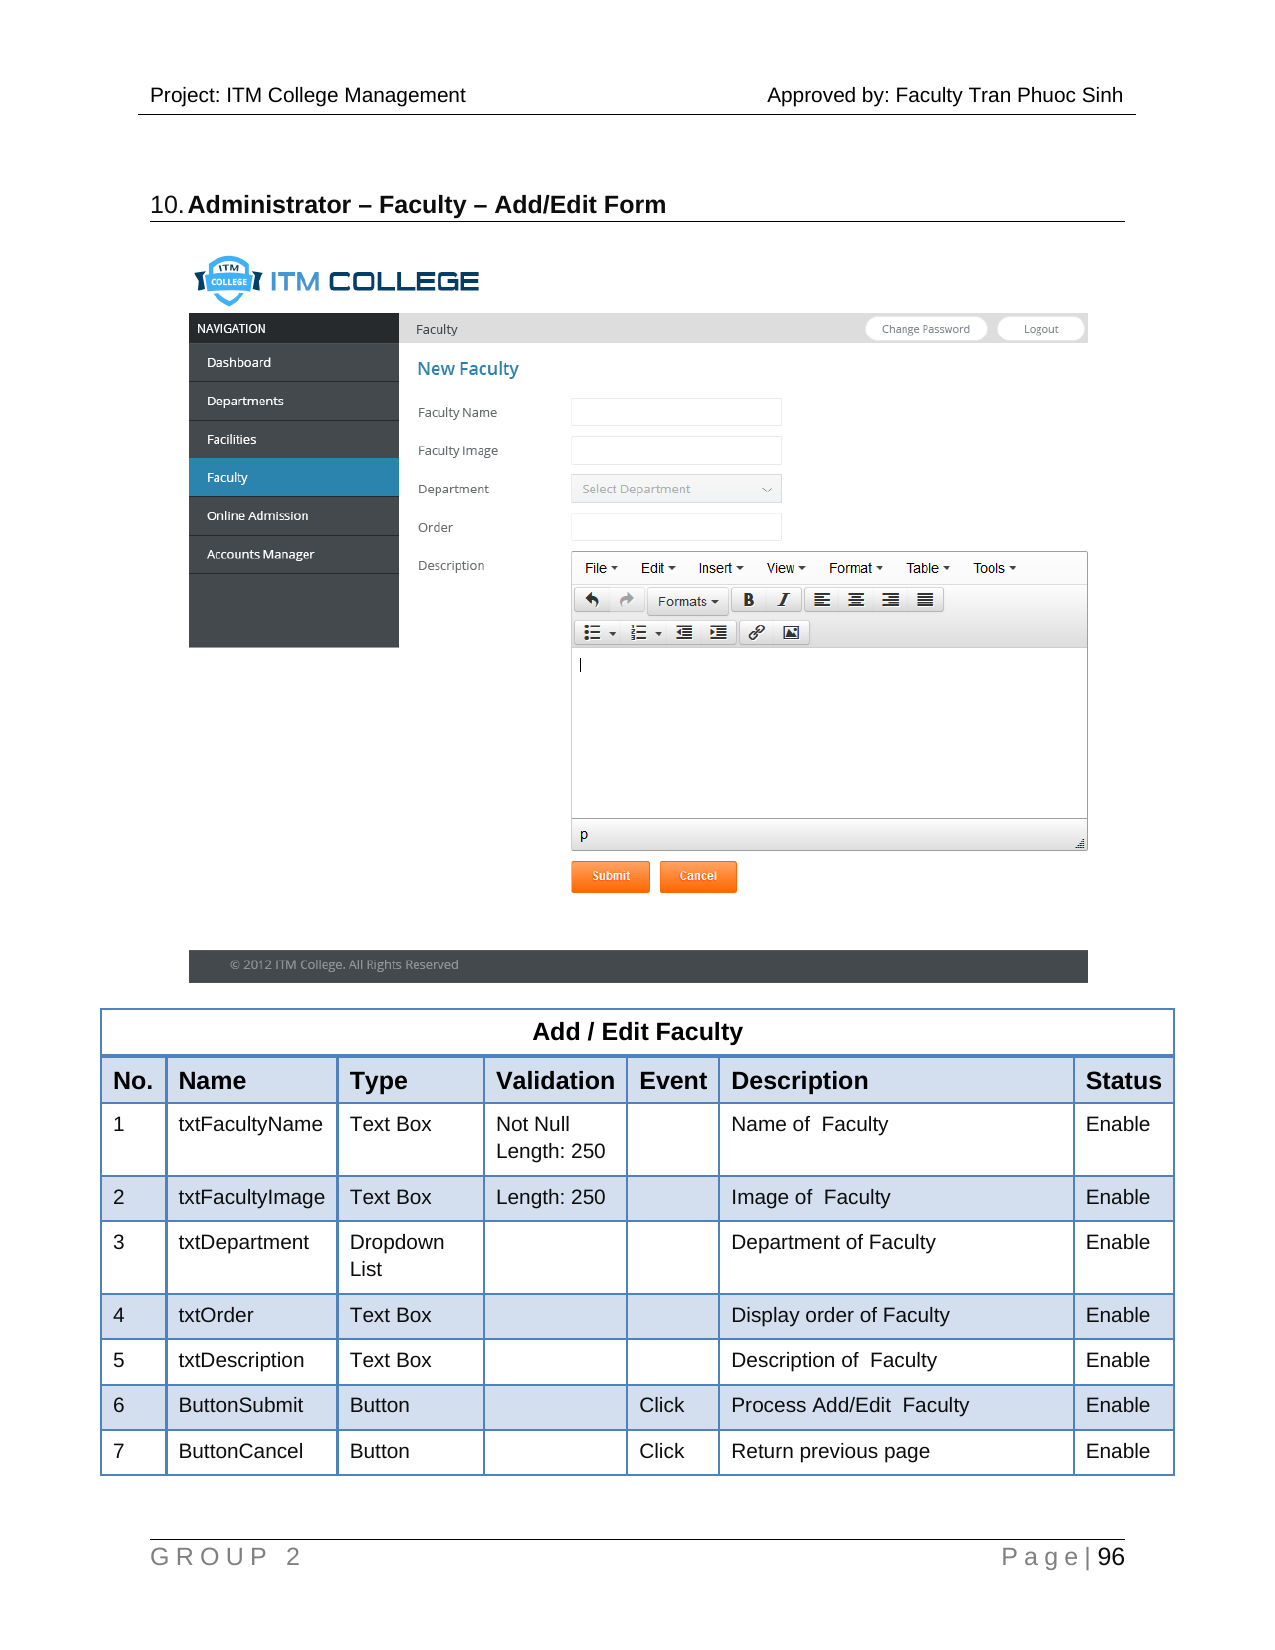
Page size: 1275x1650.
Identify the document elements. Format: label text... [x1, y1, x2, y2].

table_cell Dropdown List [339, 1222, 483, 1293]
table_cell Type [339, 1058, 483, 1102]
table_cell txtDepartment [168, 1222, 336, 1293]
table_cell 2 [102, 1177, 165, 1220]
table_cell 3 [102, 1222, 165, 1293]
table_cell [628, 1222, 718, 1293]
table_cell Return previous page [720, 1431, 1073, 1474]
table_cell [485, 1386, 626, 1429]
table_cell Process Add/Edit Faculty [720, 1386, 1073, 1429]
table_cell Text Box [339, 1295, 483, 1338]
table_cell Status [1075, 1058, 1173, 1102]
table_cell [485, 1340, 626, 1384]
table_cell Name of Faculty [720, 1104, 1073, 1175]
table_cell Validation [485, 1058, 626, 1102]
table_cell Text Box [339, 1104, 483, 1175]
table_cell Description [720, 1058, 1073, 1102]
table_cell txtFacultyImage [168, 1177, 336, 1220]
table_cell Not Null Length: 250 [485, 1104, 626, 1175]
table_cell Enable [1075, 1431, 1173, 1474]
table_cell Name [168, 1058, 336, 1102]
table_cell 4 [102, 1295, 165, 1338]
table_cell 1 [102, 1104, 165, 1175]
table_cell ButtonSubmit [168, 1386, 336, 1429]
table_cell Click [628, 1386, 718, 1429]
table_cell Text Box [339, 1177, 483, 1220]
table_cell txtOrder [168, 1295, 336, 1338]
table_cell Display order of Faculty [720, 1295, 1073, 1338]
table_cell Enable [1075, 1177, 1173, 1220]
table_cell txtDescription [168, 1340, 336, 1384]
table_cell [485, 1295, 626, 1338]
table_cell Button [339, 1431, 483, 1474]
table_cell Text Box [339, 1340, 483, 1384]
table_cell [485, 1431, 626, 1474]
table_cell 6 [102, 1386, 165, 1429]
table_cell [628, 1295, 718, 1338]
table_cell Enable [1075, 1295, 1173, 1338]
table_cell Enable [1075, 1222, 1173, 1293]
table_cell Enable [1075, 1104, 1173, 1175]
table_cell 7 [102, 1431, 165, 1474]
table_cell Button [339, 1386, 483, 1429]
table_cell Description of Faculty [720, 1340, 1073, 1384]
table_cell Enable [1075, 1386, 1173, 1429]
table_cell Enable [1075, 1340, 1173, 1384]
table_cell Click [628, 1431, 718, 1474]
table_cell Department of Faculty [720, 1222, 1073, 1293]
table_cell [628, 1104, 718, 1175]
table_cell [628, 1340, 718, 1384]
table_cell Image of Faculty [720, 1177, 1073, 1220]
table_cell txtFacultyName [168, 1104, 336, 1175]
table_header Add / Edit Faculty [102, 1010, 1173, 1054]
table_cell Length: 250 [485, 1177, 626, 1220]
table_cell [485, 1222, 626, 1293]
picture [150, 246, 1125, 983]
subtitle Administrator – Faculty – Add/Edit Form [150, 190, 1125, 221]
table_cell No. [102, 1058, 165, 1102]
table_cell ButtonCancel [168, 1431, 336, 1474]
table_cell [628, 1177, 718, 1220]
table_cell Event [628, 1058, 718, 1102]
table_cell 5 [102, 1340, 165, 1384]
